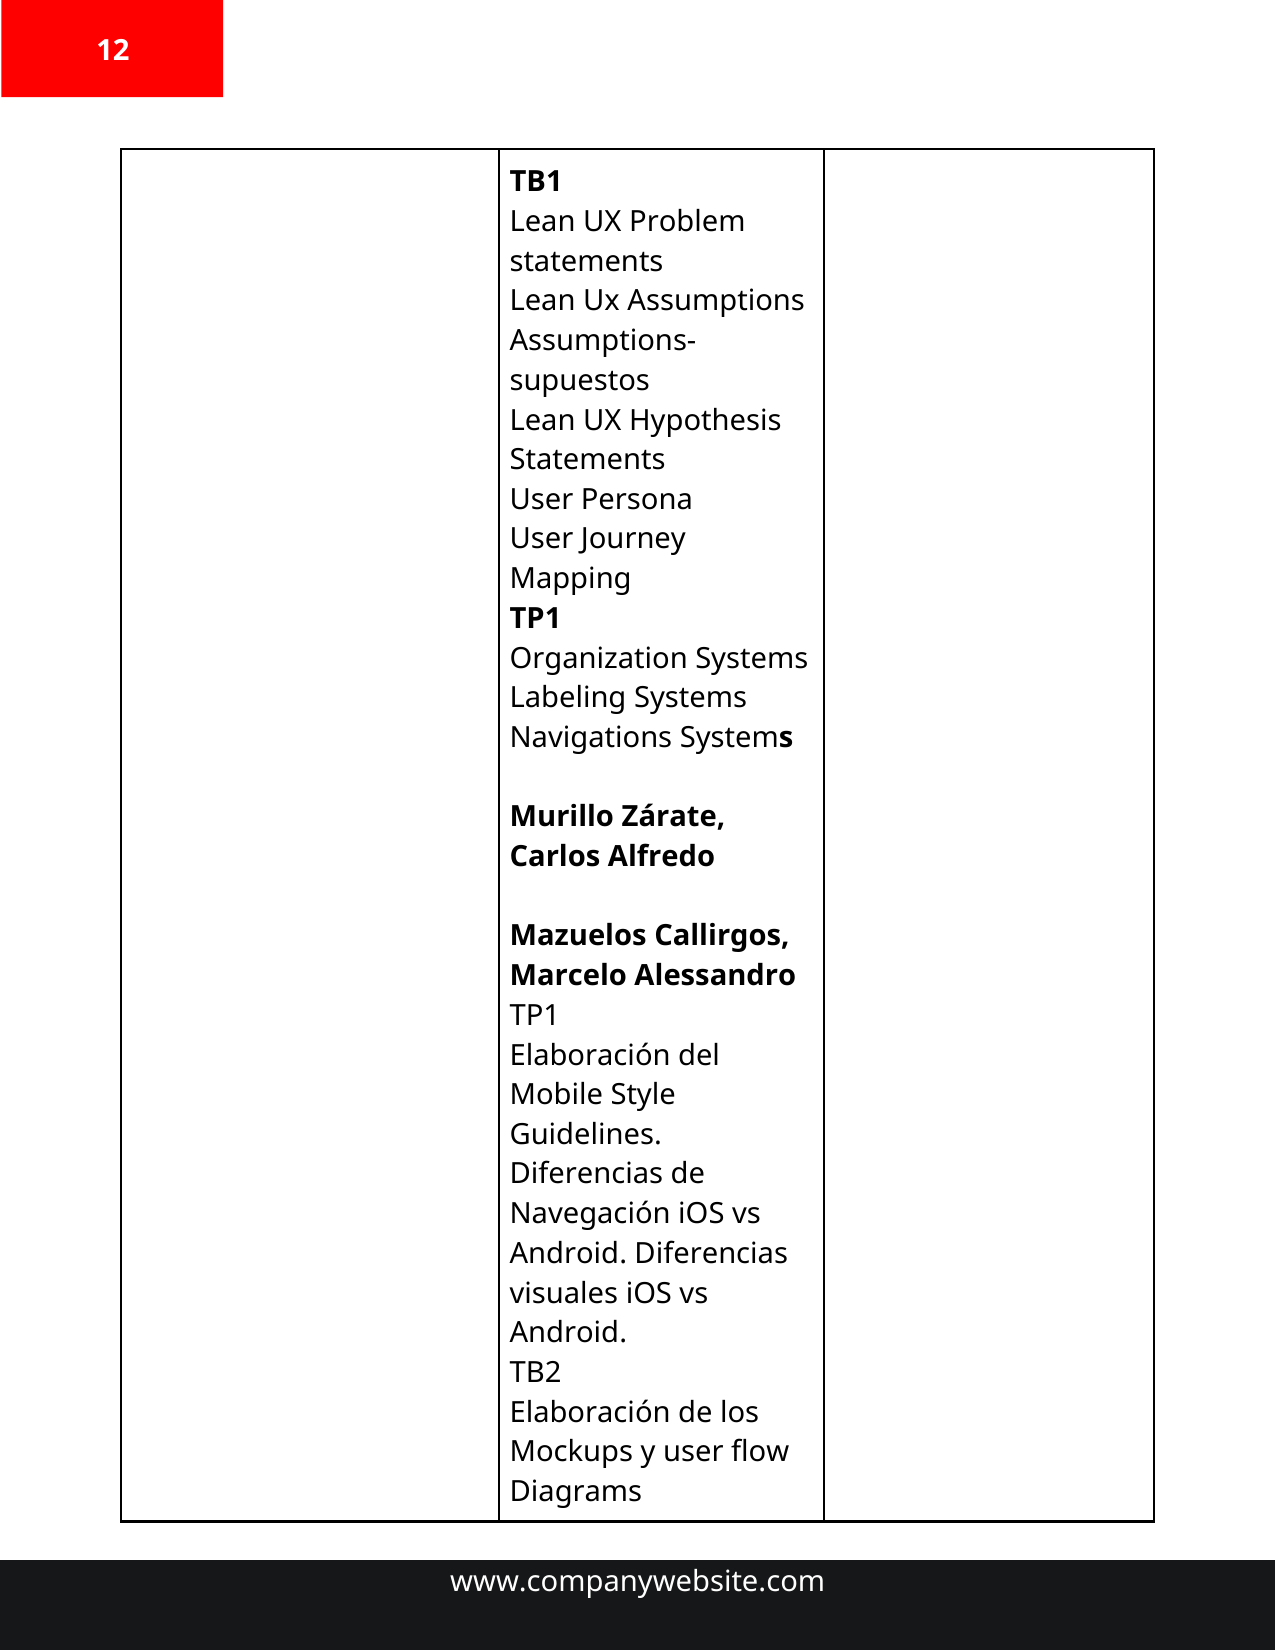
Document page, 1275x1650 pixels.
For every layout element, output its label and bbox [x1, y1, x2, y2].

table_cell [500, 150, 823, 1520]
table_cell [825, 150, 1153, 1520]
table_cell [122, 150, 498, 1520]
